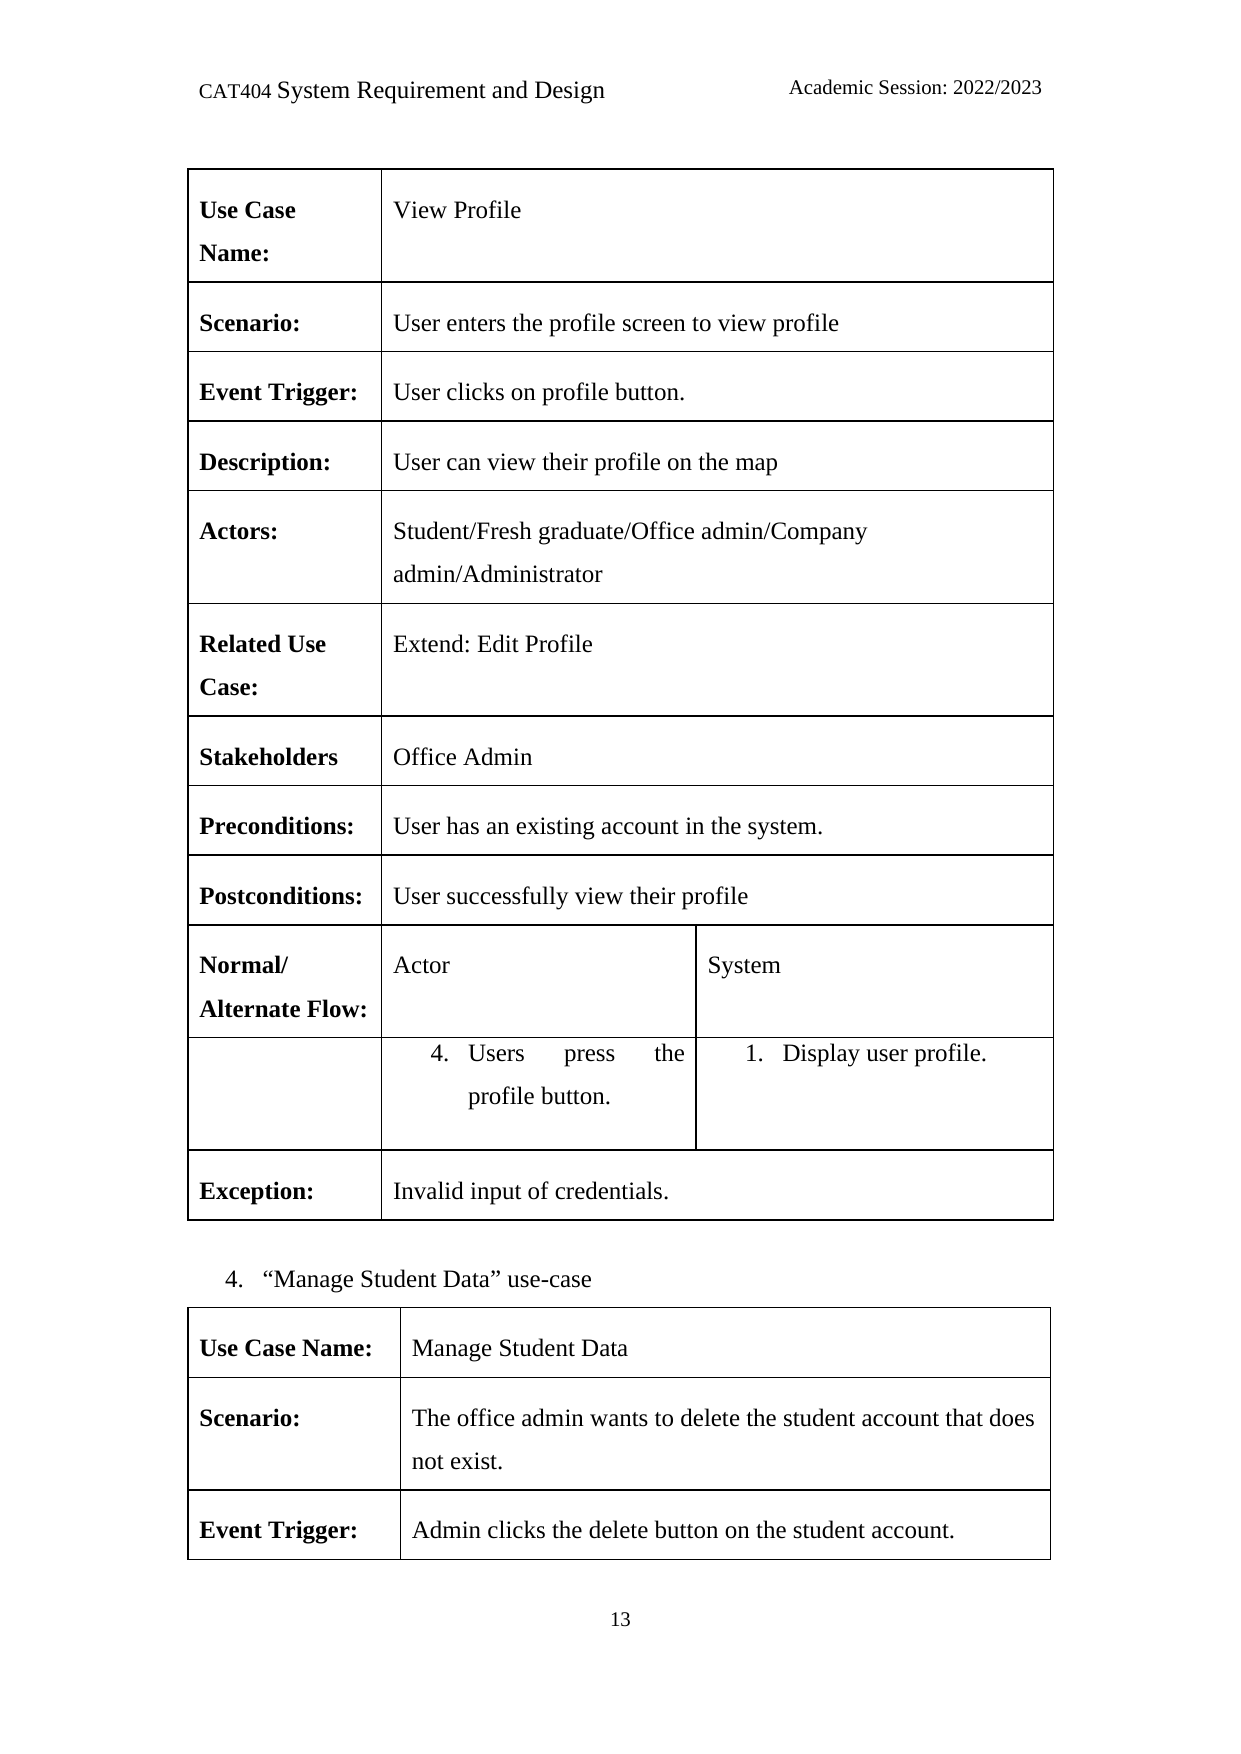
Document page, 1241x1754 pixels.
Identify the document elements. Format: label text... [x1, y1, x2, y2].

table_cell Event Trigger: [189, 352, 381, 420]
table_cell Display user profile. [697, 1038, 1053, 1149]
table_cell User enters the profile screen to view profile [382, 283, 1053, 351]
table_cell Event Trigger: [189, 1491, 400, 1559]
table_cell Users press the profile button. [382, 1038, 695, 1149]
table_cell Preconditions: [189, 786, 381, 854]
table_cell Office Admin [382, 717, 1053, 785]
table_cell Scenario: [189, 1378, 400, 1489]
table_cell User has an existing account in the system. [382, 786, 1053, 854]
table_cell Extend: Edit Profile [382, 604, 1053, 715]
table_cell Actor [382, 926, 695, 1037]
table_cell Normal/Alternate Flow: [189, 926, 381, 1037]
table_cell System [697, 926, 1053, 1037]
table_cell Admin clicks the delete button on the student account. [401, 1491, 1050, 1559]
table_cell Description: [189, 422, 381, 490]
table_cell Student/Fresh graduate/Office admin/Company admin/Administrator [382, 491, 1053, 602]
table_header View Profile [382, 170, 1053, 281]
table_header Manage Student Data [401, 1308, 1050, 1376]
table_cell The office admin wants to delete the student account that does not exist. [401, 1378, 1050, 1489]
table_cell Stakeholders [189, 717, 381, 785]
table_cell [189, 1038, 381, 1149]
table_cell Invalid input of credentials. [382, 1151, 1053, 1219]
table_cell Postconditions: [189, 856, 381, 924]
table_header Use Case Name: [189, 170, 381, 281]
table_cell User successfully view their profile [382, 856, 1053, 924]
table_cell Exception: [189, 1151, 381, 1219]
table_cell User clicks on profile button. [382, 352, 1053, 420]
table_cell Scenario: [189, 283, 381, 351]
table_cell Related Use Case: [189, 604, 381, 715]
list “Manage Student Data” use-case [225, 1264, 1053, 1292]
table_cell User can view their profile on the map [382, 422, 1053, 490]
table_header Use Case Name: [189, 1308, 400, 1376]
table_cell Actors: [189, 491, 381, 602]
